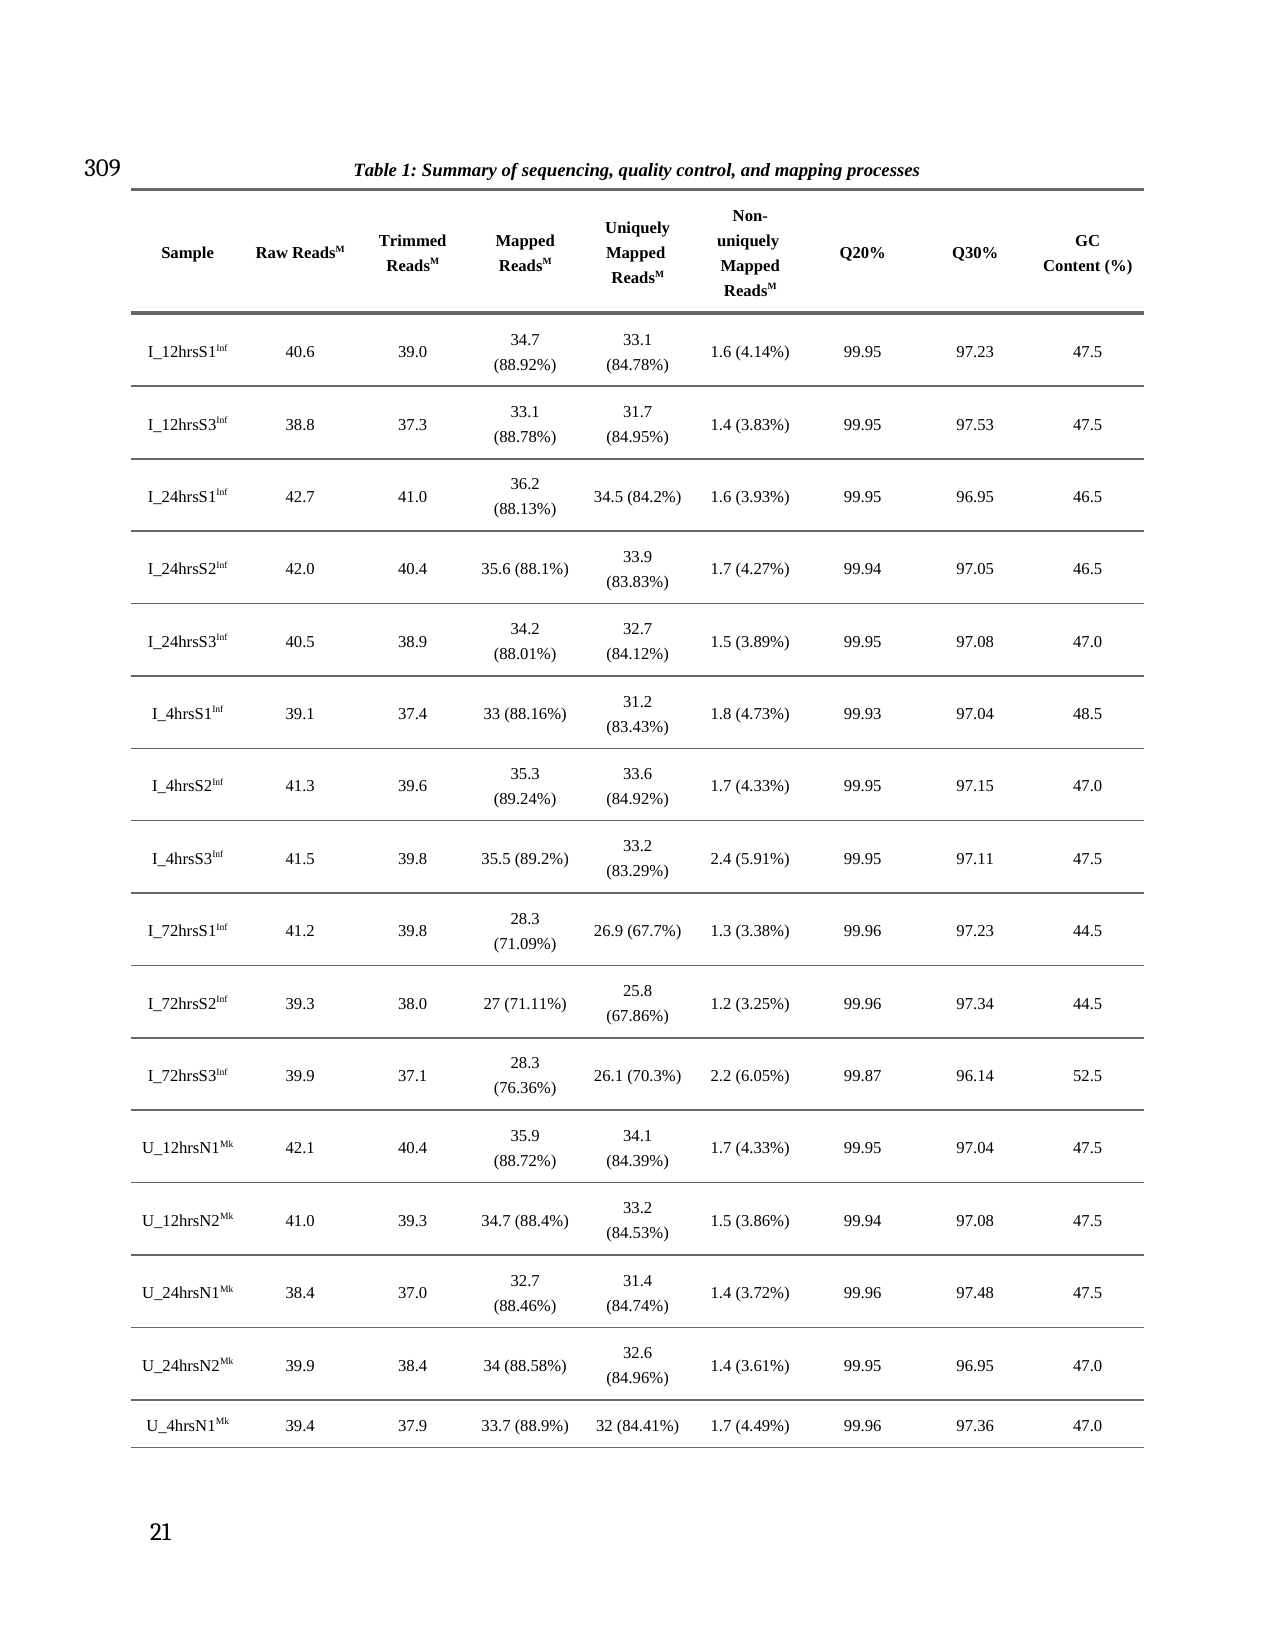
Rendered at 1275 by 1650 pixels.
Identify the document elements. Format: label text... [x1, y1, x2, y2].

table_cell 40.4 [356, 532, 469, 603]
table_cell 34.7 (88.4%) [469, 1183, 581, 1254]
table_header Mapped ReadsM [469, 191, 581, 311]
table_cell 99.96 [806, 1256, 919, 1327]
table_cell 96.95 [919, 460, 1031, 530]
table_cell 97.08 [919, 1183, 1031, 1254]
table_cell 1.6 (4.14%) [694, 315, 806, 385]
table_cell 42.0 [244, 532, 356, 603]
table_cell 99.95 [806, 1111, 919, 1182]
table_cell 97.04 [919, 1111, 1031, 1182]
table_cell 33.2 (84.53%) [581, 1183, 694, 1254]
table_cell 38.0 [356, 966, 469, 1037]
table_cell 96.95 [919, 1328, 1031, 1399]
table_cell 1.8 (4.73%) [694, 677, 806, 747]
table_cell 37.3 [356, 387, 469, 458]
table_cell 38.4 [244, 1256, 356, 1327]
table_cell 31.7 (84.95%) [581, 387, 694, 458]
table_cell 52.5 [1031, 1039, 1144, 1109]
table_cell 32.7 (84.12%) [581, 604, 694, 675]
table_cell 34.1 (84.39%) [581, 1111, 694, 1182]
table_cell 34.5 (84.2%) [581, 460, 694, 530]
table_cell 40.6 [244, 315, 356, 385]
table_cell U_12hrsN1Mk [131, 1111, 244, 1182]
table_cell 42.7 [244, 460, 356, 530]
table_cell 35.9 (88.72%) [469, 1111, 581, 1182]
table_cell 36.2 (88.13%) [469, 460, 581, 530]
table_cell 97.04 [919, 677, 1031, 747]
table_cell 1.4 (3.61%) [694, 1328, 806, 1399]
table_cell 32 (84.41%) [581, 1401, 694, 1446]
table_cell 97.36 [919, 1401, 1031, 1446]
table_cell 48.5 [1031, 677, 1144, 747]
table_header GC Content (%) [1031, 191, 1144, 311]
table_cell 1.7 (4.27%) [694, 532, 806, 603]
table_cell 39.0 [356, 315, 469, 385]
table_cell 1.2 (3.25%) [694, 966, 806, 1037]
table_cell 38.8 [244, 387, 356, 458]
table_cell 1.5 (3.86%) [694, 1183, 806, 1254]
table_cell 41.0 [244, 1183, 356, 1254]
table_cell 38.9 [356, 604, 469, 675]
table_cell 97.05 [919, 532, 1031, 603]
table_cell 39.3 [244, 966, 356, 1037]
table_header Sample [131, 191, 244, 311]
table_cell 38.4 [356, 1328, 469, 1399]
table_cell 44.5 [1031, 894, 1144, 964]
table_cell 99.95 [806, 387, 919, 458]
table_cell 97.23 [919, 894, 1031, 964]
table_cell 1.7 (4.33%) [694, 1111, 806, 1182]
table_cell 37.0 [356, 1256, 469, 1327]
table_cell 39.8 [356, 894, 469, 964]
table_cell U_24hrsN1Mk [131, 1256, 244, 1327]
table_cell 42.1 [244, 1111, 356, 1182]
table_cell 32.7 (88.46%) [469, 1256, 581, 1327]
table_cell I_24hrsS2Inf [131, 532, 244, 603]
text Table 1: Summary of sequencing, quality control, and mapping processes [156, 156, 1119, 181]
table_cell 99.93 [806, 677, 919, 747]
table_cell I_24hrsS1Inf [131, 460, 244, 530]
table_cell 1.6 (3.93%) [694, 460, 806, 530]
table_cell 41.5 [244, 821, 356, 892]
table_header Q20% [806, 191, 919, 311]
table_cell 39.9 [244, 1039, 356, 1109]
table_cell 99.94 [806, 1183, 919, 1254]
table_cell 37.1 [356, 1039, 469, 1109]
table_cell 97.23 [919, 315, 1031, 385]
table_cell 40.4 [356, 1111, 469, 1182]
table_cell 97.15 [919, 749, 1031, 820]
table_cell 1.5 (3.89%) [694, 604, 806, 675]
table_cell 99.95 [806, 604, 919, 675]
table_cell 47.0 [1031, 749, 1144, 820]
table_cell 46.5 [1031, 460, 1144, 530]
table_cell 39.1 [244, 677, 356, 747]
table_cell I_12hrsS3Inf [131, 387, 244, 458]
table_cell 97.34 [919, 966, 1031, 1037]
table_cell 96.14 [919, 1039, 1031, 1109]
table_cell 99.94 [806, 532, 919, 603]
table_cell 47.0 [1031, 1328, 1144, 1399]
table_cell 34 (88.58%) [469, 1328, 581, 1399]
table_cell 47.5 [1031, 387, 1144, 458]
table_cell I_72hrsS1Inf [131, 894, 244, 964]
table_cell 47.5 [1031, 821, 1144, 892]
table_cell 33.2 (83.29%) [581, 821, 694, 892]
table_cell 39.4 [244, 1401, 356, 1446]
table_cell 99.95 [806, 1328, 919, 1399]
table_cell I_72hrsS3Inf [131, 1039, 244, 1109]
table_cell 41.3 [244, 749, 356, 820]
table_cell 1.4 (3.72%) [694, 1256, 806, 1327]
table_cell 26.9 (67.7%) [581, 894, 694, 964]
table_cell 1.7 (4.33%) [694, 749, 806, 820]
table_header Raw ReadsM [244, 191, 356, 311]
table_cell 1.7 (4.49%) [694, 1401, 806, 1446]
table_cell 47.5 [1031, 1256, 1144, 1327]
table_cell 99.96 [806, 894, 919, 964]
table_header Q30% [919, 191, 1031, 311]
table_cell 99.96 [806, 1401, 919, 1446]
table_cell 39.8 [356, 821, 469, 892]
table_cell I_4hrsS3Inf [131, 821, 244, 892]
table_cell 97.11 [919, 821, 1031, 892]
table_cell 33.1 (88.78%) [469, 387, 581, 458]
table_cell 35.5 (89.2%) [469, 821, 581, 892]
table_cell 35.3 (89.24%) [469, 749, 581, 820]
table_cell 99.87 [806, 1039, 919, 1109]
table_cell 34.2 (88.01%) [469, 604, 581, 675]
table_cell 1.3 (3.38%) [694, 894, 806, 964]
table_cell 47.5 [1031, 1111, 1144, 1182]
table_cell 28.3 (71.09%) [469, 894, 581, 964]
table_cell 33.7 (88.9%) [469, 1401, 581, 1446]
table_cell U_24hrsN2Mk [131, 1328, 244, 1399]
table_cell 39.9 [244, 1328, 356, 1399]
table_cell 99.95 [806, 315, 919, 385]
table_cell 97.08 [919, 604, 1031, 675]
table_cell 2.4 (5.91%) [694, 821, 806, 892]
table_cell 99.95 [806, 460, 919, 530]
table_cell 46.5 [1031, 532, 1144, 603]
table_cell 44.5 [1031, 966, 1144, 1037]
table_cell 34.7 (88.92%) [469, 315, 581, 385]
table_cell U_12hrsN2Mk [131, 1183, 244, 1254]
table_cell I_4hrsS2Inf [131, 749, 244, 820]
table_cell 26.1 (70.3%) [581, 1039, 694, 1109]
table_cell 33.6 (84.92%) [581, 749, 694, 820]
table_cell 99.96 [806, 966, 919, 1037]
table_header Uniquely Mapped ReadsM [581, 191, 694, 311]
table_cell I_24hrsS3Inf [131, 604, 244, 675]
table_cell 33 (88.16%) [469, 677, 581, 747]
table_cell 39.3 [356, 1183, 469, 1254]
table_cell 41.0 [356, 460, 469, 530]
table_header Non-uniquely Mapped ReadsM [694, 191, 806, 311]
table_cell 99.95 [806, 749, 919, 820]
table_cell 47.0 [1031, 1401, 1144, 1446]
table_cell 37.9 [356, 1401, 469, 1446]
table_cell 1.4 (3.83%) [694, 387, 806, 458]
table_cell I_12hrsS1Inf [131, 315, 244, 385]
table_cell 97.48 [919, 1256, 1031, 1327]
table_cell 31.2 (83.43%) [581, 677, 694, 747]
table_cell 32.6 (84.96%) [581, 1328, 694, 1399]
table_cell 25.8 (67.86%) [581, 966, 694, 1037]
table_cell 47.5 [1031, 1183, 1144, 1254]
table_header Trimmed ReadsM [356, 191, 469, 311]
table_cell 31.4 (84.74%) [581, 1256, 694, 1327]
table_cell 27 (71.11%) [469, 966, 581, 1037]
table_cell 33.9 (83.83%) [581, 532, 694, 603]
table_cell 47.0 [1031, 604, 1144, 675]
table_cell 40.5 [244, 604, 356, 675]
table_cell I_72hrsS2Inf [131, 966, 244, 1037]
table_cell 99.95 [806, 821, 919, 892]
table_cell 47.5 [1031, 315, 1144, 385]
table_cell 33.1 (84.78%) [581, 315, 694, 385]
table_cell I_4hrsS1Inf [131, 677, 244, 747]
table_cell 39.6 [356, 749, 469, 820]
table_cell U_4hrsN1Mk [131, 1401, 244, 1446]
table_cell 97.53 [919, 387, 1031, 458]
table_cell 28.3 (76.36%) [469, 1039, 581, 1109]
table_cell 41.2 [244, 894, 356, 964]
table_cell 35.6 (88.1%) [469, 532, 581, 603]
table_cell 37.4 [356, 677, 469, 747]
table_cell 2.2 (6.05%) [694, 1039, 806, 1109]
